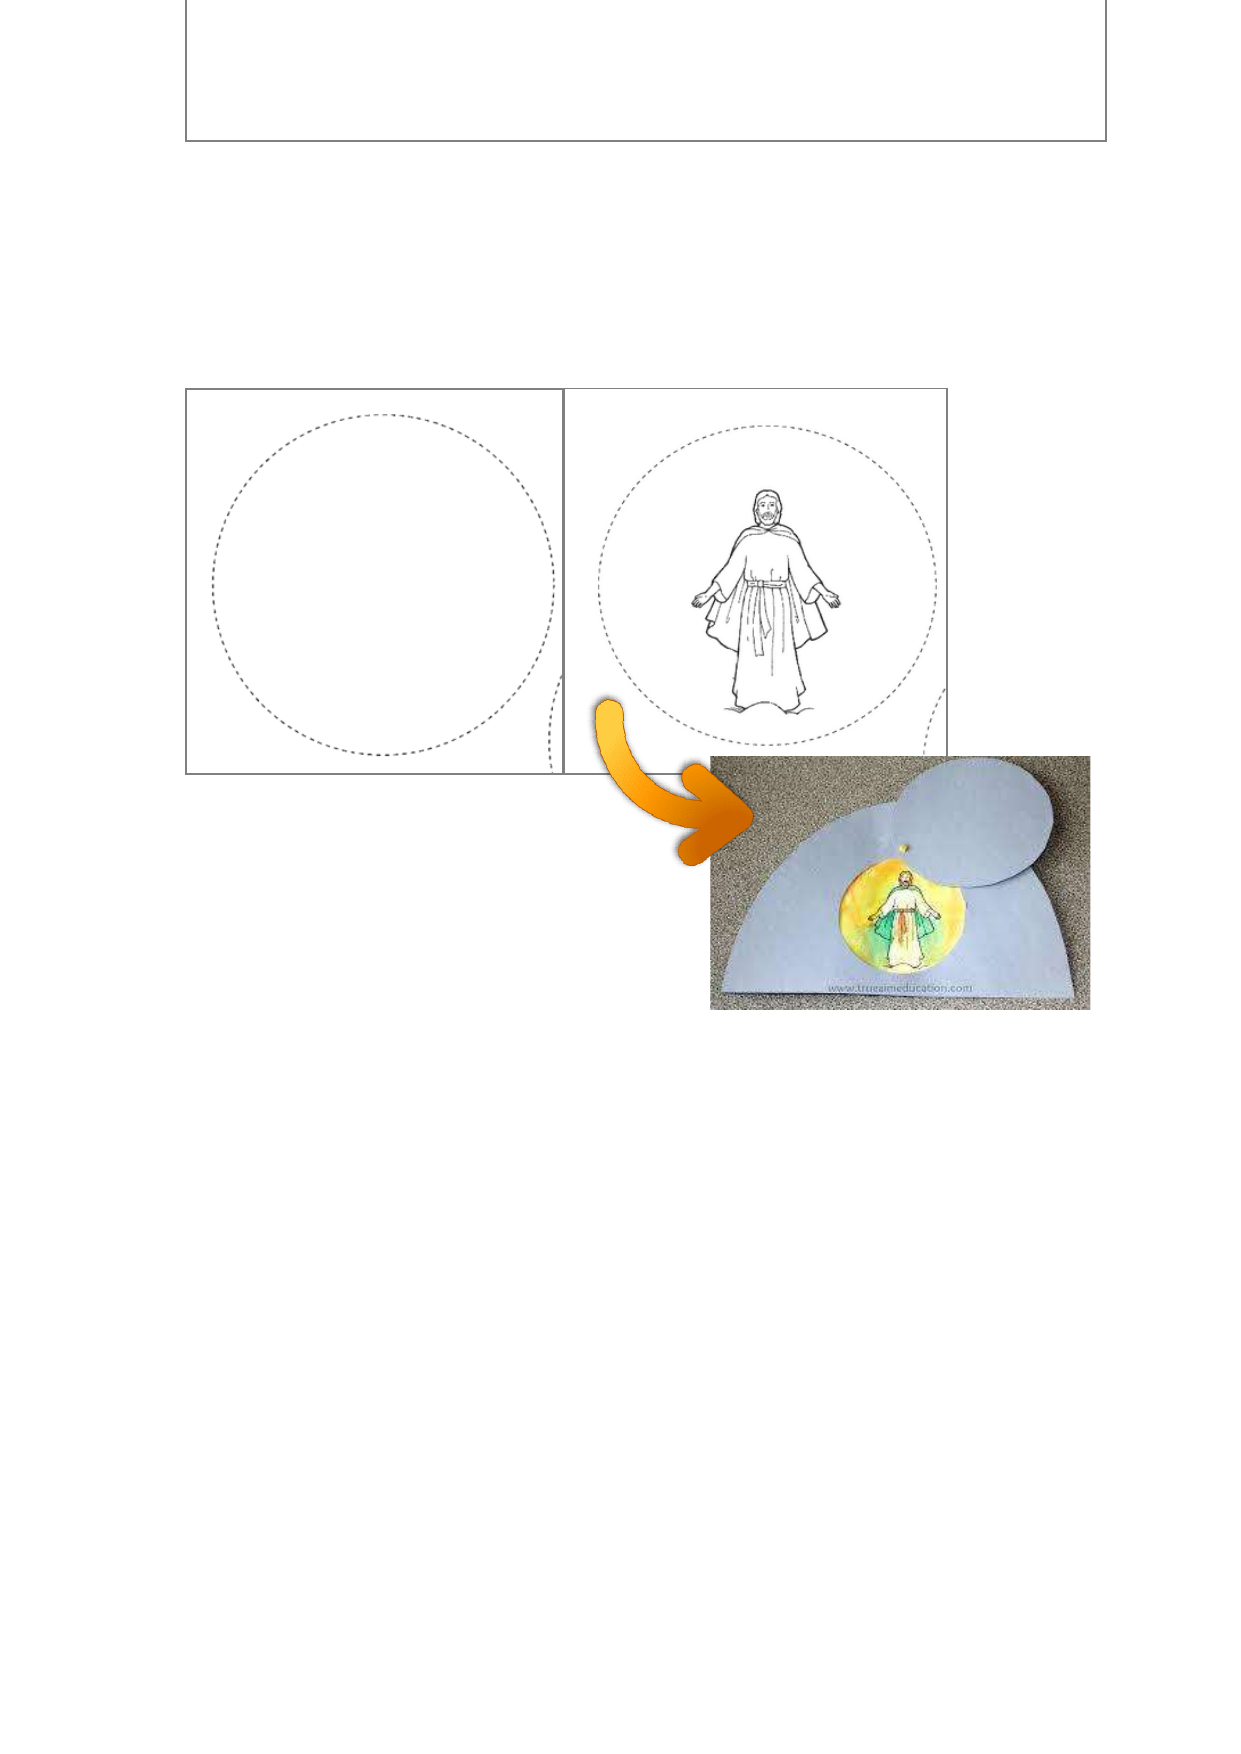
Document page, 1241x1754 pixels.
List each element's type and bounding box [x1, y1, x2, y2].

picture [565, 389, 1091, 1010]
picture [187, 390, 562, 773]
